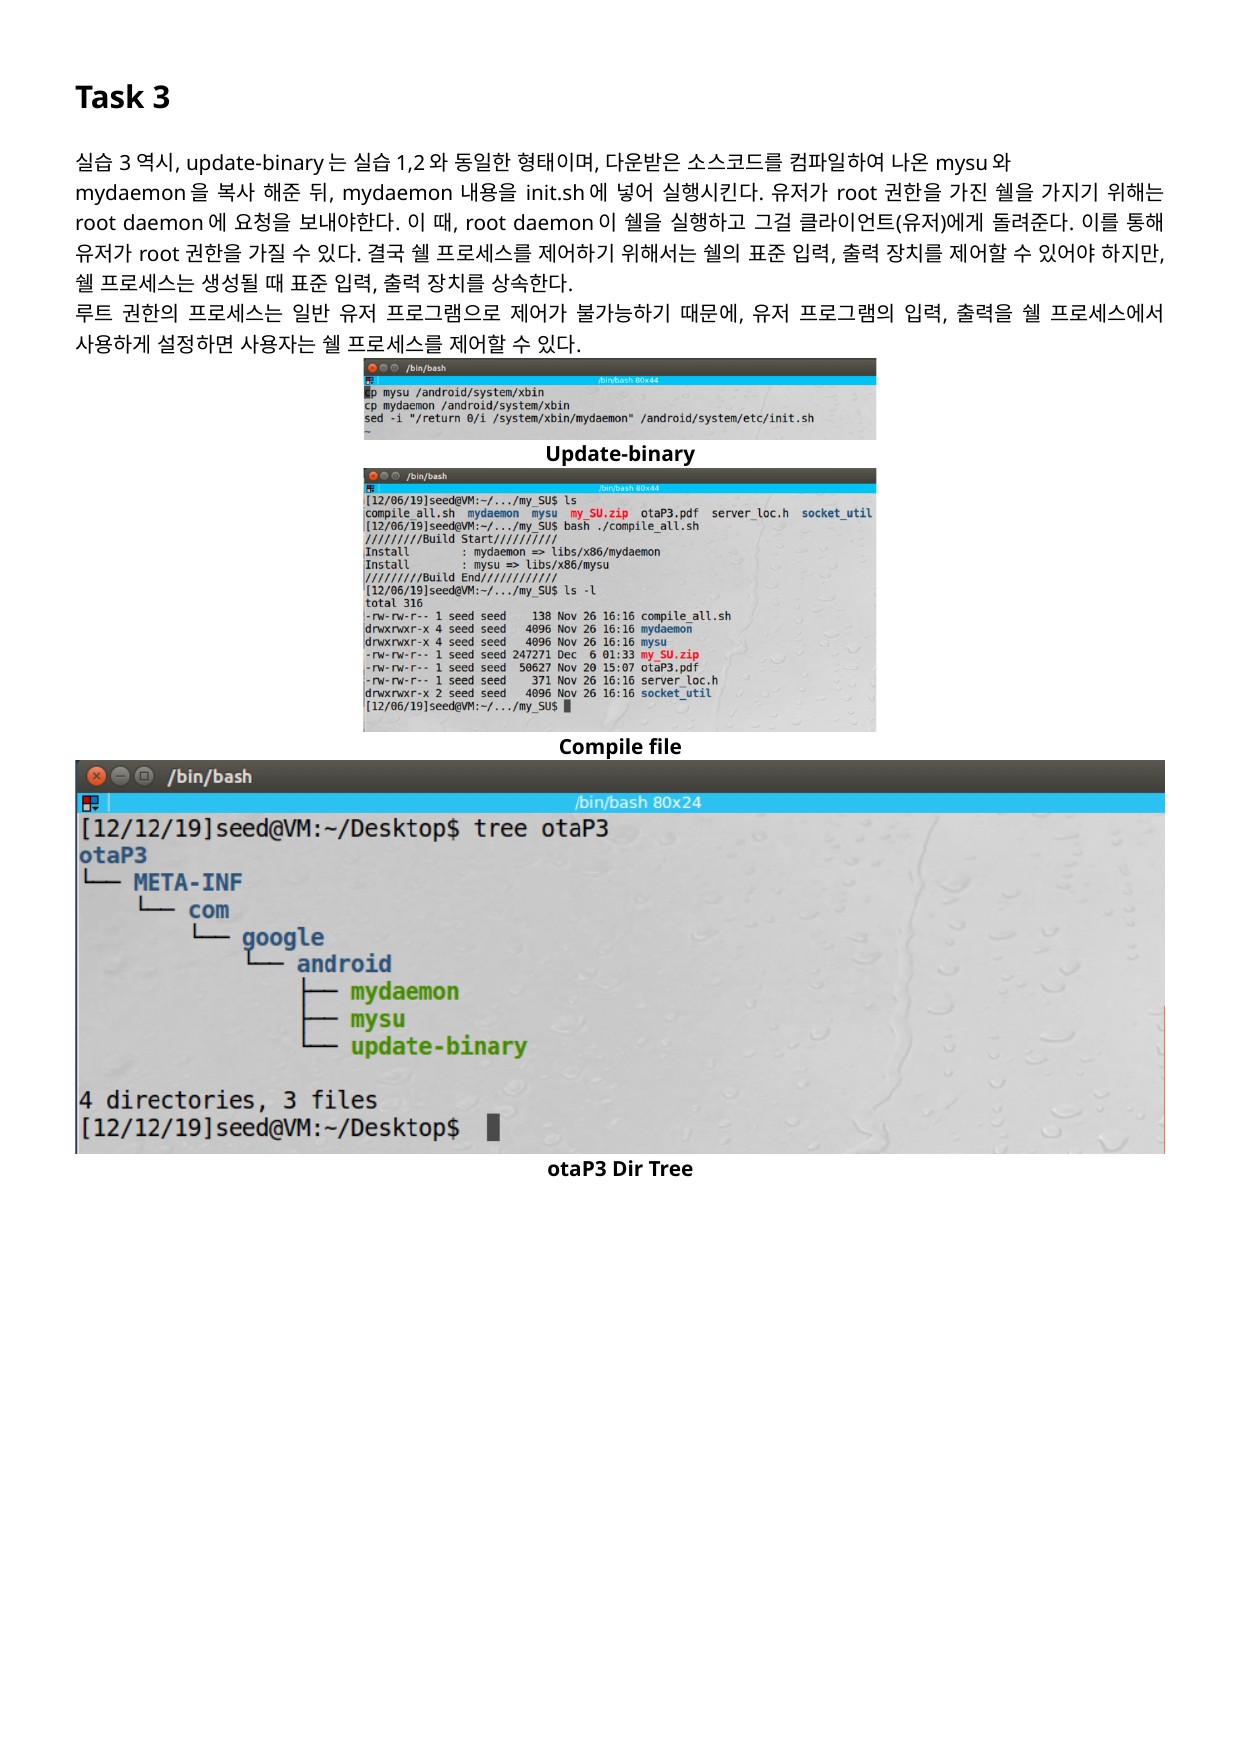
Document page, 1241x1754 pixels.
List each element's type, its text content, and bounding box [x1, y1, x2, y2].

text 루트 권한의 프로세스는 일반 유저 프로그램으로 제어가 불가능하기 때문에, 유저 프로그램의 입력, 출력을 쉘 프로세스에서 사용하게 설정하면 사용자는 쉘 프로세스를 제어할 수 있다. [75, 298, 1165, 358]
picture [363, 468, 877, 732]
picture [363, 378, 877, 440]
picture [363, 358, 877, 375]
picture [75, 760, 1165, 1154]
text 실습 3 역시, update-binary는 실습1,2와 동일한 형태이며, 다운받은 소스코드를 컴파일하여 나온 mysu와 [75, 146, 1165, 176]
picture [605, 486, 616, 491]
text otaP3 Dir Tree [75, 1154, 1165, 1182]
text Update-binary [75, 439, 1165, 468]
text mydaemon을 복사 해준 뒤, mydaemon 내용을 init.sh에 넣어 실행시킨다. 유저가 root 권한을 가진 쉘을 가지기 위해는 root daemon에 요청을 보내야한다. 이 때, root daemon이 쉘을 실행하고 그걸 클라이언트(유저)에게 돌려준다. 이를 통해 유저가 root 권한을 가질 수 있다. 결국 쉘 프로세스를 제어하기 위해서는 쉘의 표준 입력, 출력 장치를 제어할 수 있어야 하지만, 쉘 프로세스는 생성될 때 표준 입력, 출력 장치를 상속한다. [75, 176, 1165, 298]
text Compile file [75, 732, 1165, 760]
text Task 3 [75, 75, 1165, 118]
